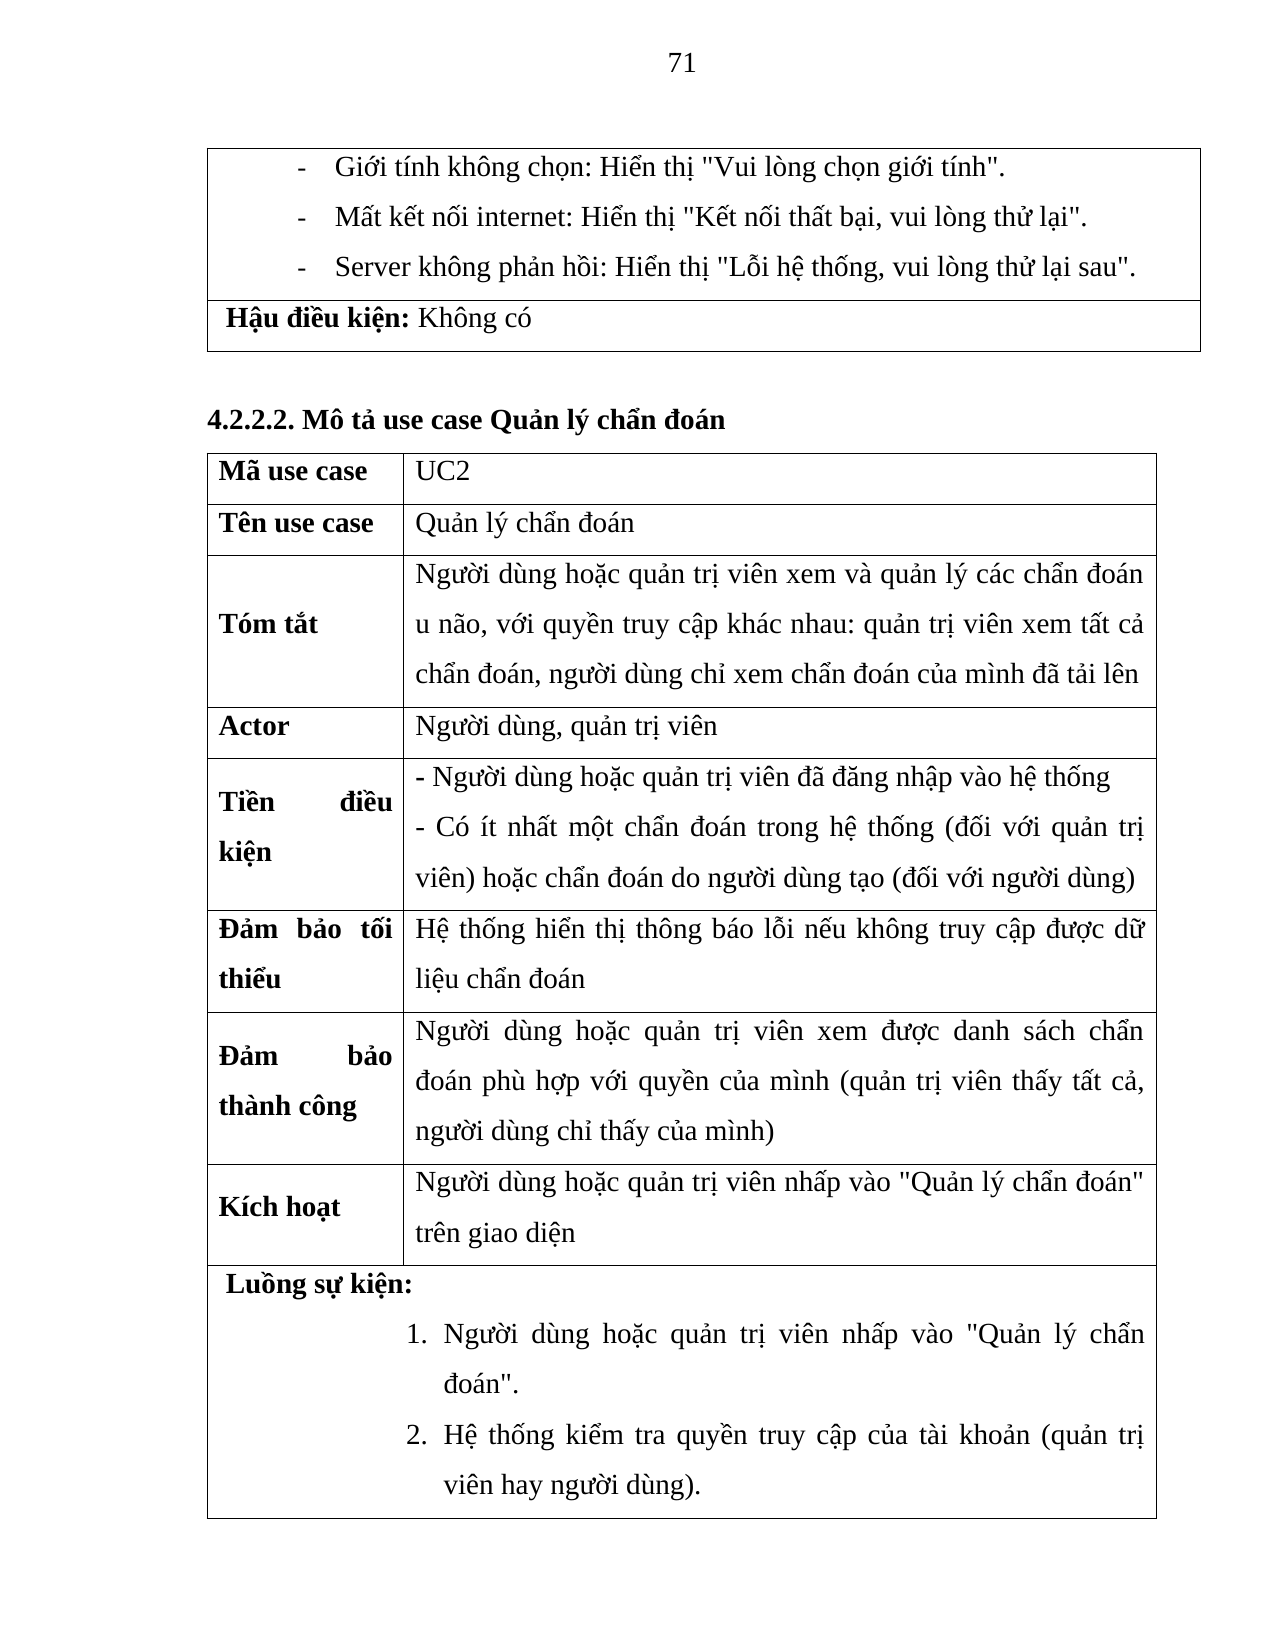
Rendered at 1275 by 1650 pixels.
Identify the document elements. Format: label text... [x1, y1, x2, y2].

table_cell Người dùng, quản trị viên [404, 708, 1156, 758]
table_cell Kích hoạt [208, 1165, 403, 1265]
table_cell Tiền điều kiện [208, 759, 403, 910]
table_header Mã use case [208, 454, 403, 504]
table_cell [208, 149, 1200, 299]
table_cell Người dùng hoặc quản trị viên nhấp vào "Quản lý chẩn đoán" trên giao diện [404, 1165, 1156, 1265]
table_cell Hậu điều kiện: Không có [208, 301, 1200, 351]
text 4.2.2.2. Mô tả use case Quản lý chẩn đoán [207, 402, 1157, 436]
table_cell Đảm bảo thành công [208, 1013, 403, 1163]
table_cell Người dùng hoặc quản trị viên xem được danh sách chẩn đoán phù hợp với quyền của mình (quản trị viên thấy tất cả, người dùng chỉ thấy của mình) [404, 1013, 1156, 1163]
table_cell Tên use case [208, 505, 403, 555]
table_cell Hệ thống hiển thị thông báo lỗi nếu không truy cập được dữ liệu chẩn đoán [404, 911, 1156, 1012]
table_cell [208, 1266, 1156, 1517]
table_cell Người dùng hoặc quản trị viên xem và quản lý các chẩn đoán u não, với quyền truy cập khác nhau: quản trị viên xem tất cả chẩn đoán, người dùng chỉ xem chẩn đoán của mình đã tải lên [404, 556, 1156, 707]
table_cell Actor [208, 708, 403, 758]
table_cell Đảm bảo tối thiểu [208, 911, 403, 1012]
table_cell Quản lý chẩn đoán [404, 505, 1156, 555]
table_header UC2 [404, 454, 1156, 504]
table_cell Tóm tắt [208, 556, 403, 707]
table_cell - Người dùng hoặc quản trị viên đã đăng nhập vào hệ thống - Có ít nhất một chẩn đoán trong hệ thống (đối với quản trị viên) hoặc chẩn đoán do người dùng tạo (đối với người dùng) [404, 759, 1156, 910]
